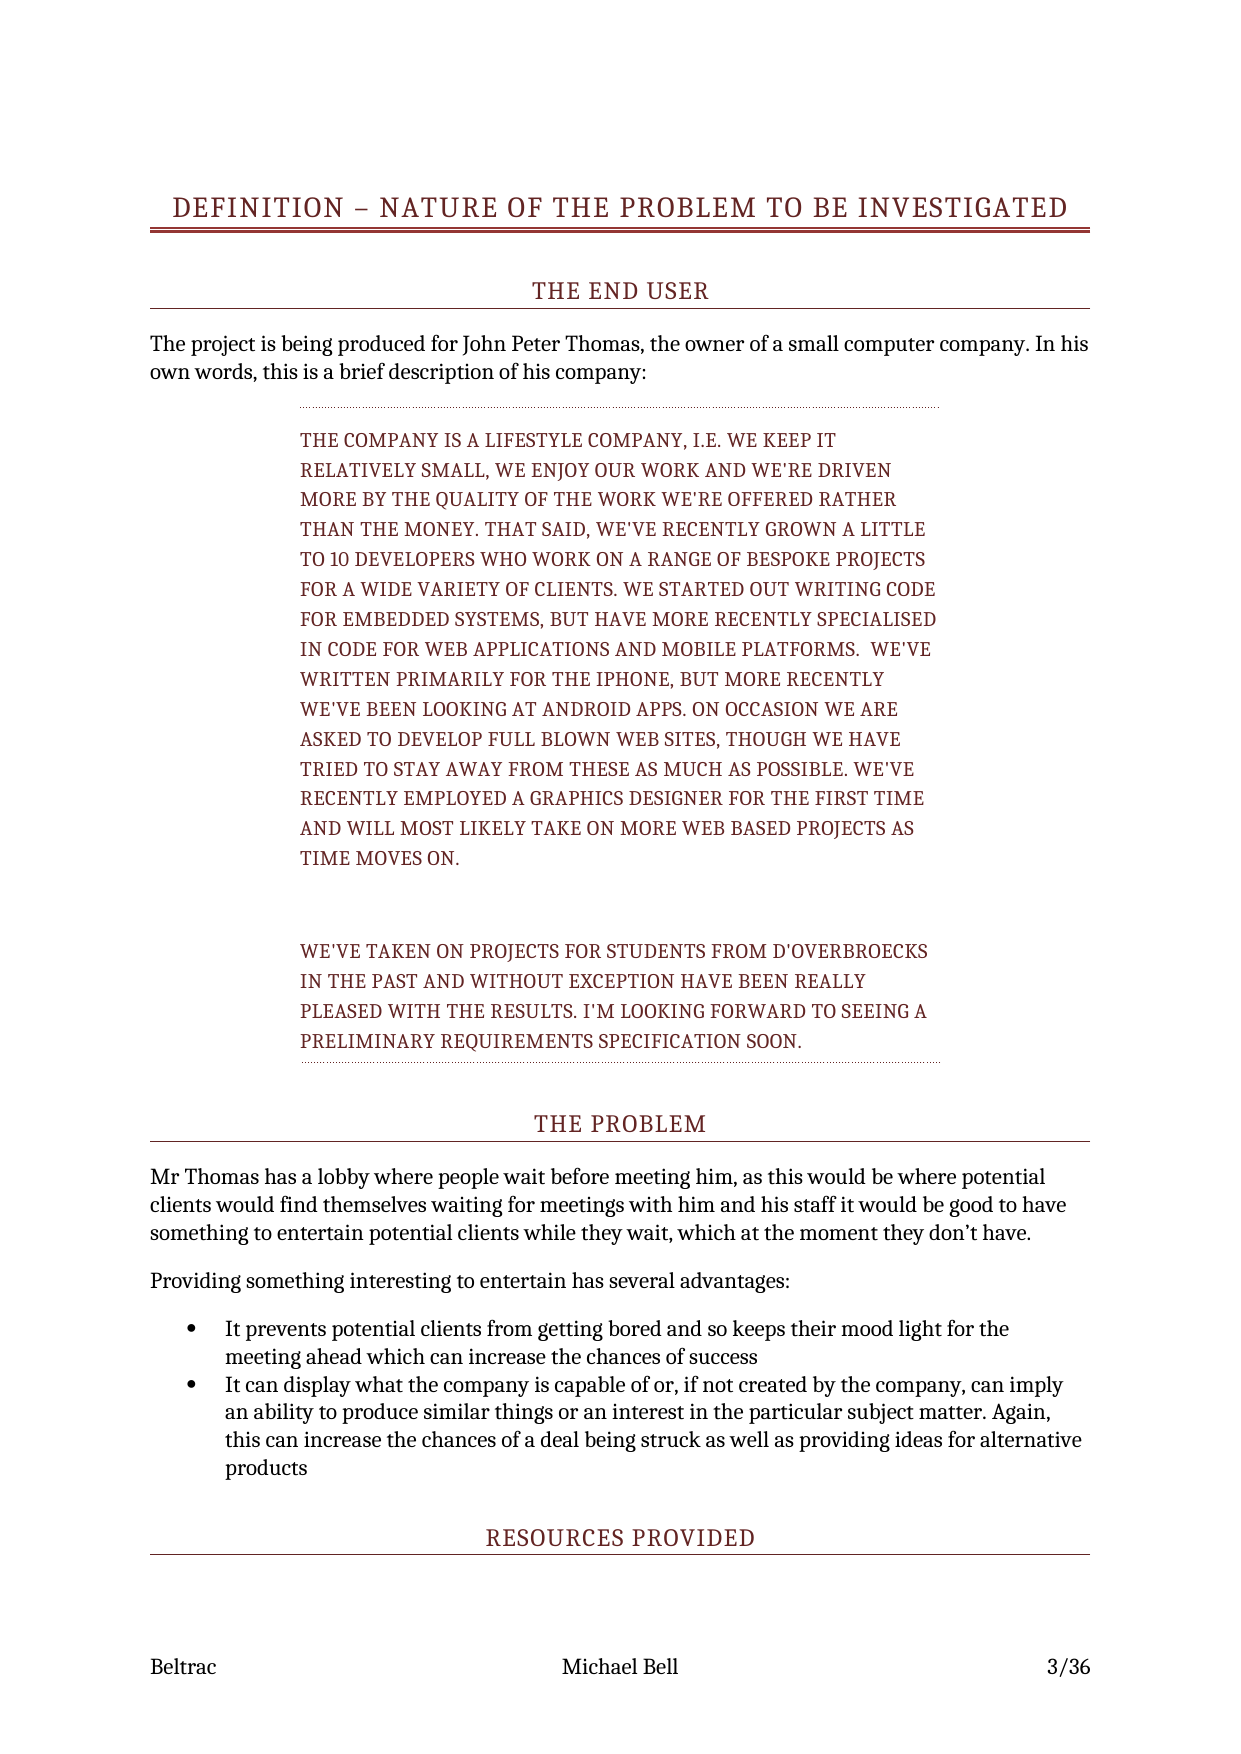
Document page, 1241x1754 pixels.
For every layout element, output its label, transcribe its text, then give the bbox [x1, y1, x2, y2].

subtitle resources provided [150, 1523, 1090, 1554]
subtitle the end user [150, 277, 1090, 308]
subtitle the problem [150, 1110, 1090, 1141]
text The company is a lifestyle company, i.e. we keep it relatively small, we enjoy our work and we're driven more by the quality of the work we're offered rather than the money. That said, we've recently grown a little to 10 developers who work on a range of bespoke projects for a wide variety of clients. We started out writing code for embedded systems, but have more recently specialised in code for web applications and mobile platforms. We've written primarily for the iPhone, but more recently we've been looking at Android apps. On occasion we are asked to develop full blown web sites, though we have tried to stay away from these as much as possible. We've recently employed a graphics designer for the first time and will most likely take on more web based projects as time moves on. [300, 407, 940, 871]
text We've taken on projects for students from d'Overbroecks in the past and without exception have been really pleased with the results. I'm looking forward to seeing a preliminary requirements specification soon. [300, 919, 940, 1062]
text Mr Thomas has a lobby where people wait before meeting him, as this would be where potential clients would find themselves waiting for meetings with him and his staff it would be good to have something to entertain potential clients while they wait, which at the moment they don’t have. [150, 1164, 1090, 1246]
list It prevents potential clients from getting bored and so keeps their mood light for the meeting ahead which can increase the chances of success [187, 1316, 1090, 1370]
text Providing something interesting to entertain has several advantages: [150, 1268, 1090, 1294]
text The project is being produced for John Peter Thomas, the owner of a small computer company. In his own words, this is a brief description of his company: [150, 331, 1090, 385]
list It can display what the company is capable of or, if not created by the company, can imply an ability to produce similar things or an interest in the particular subject matter. Again, this can increase the chances of a deal being struck as well as providing ideas for alternative products [187, 1371, 1090, 1481]
subtitle Definition – nature of the problem to be investigated [150, 192, 1090, 227]
